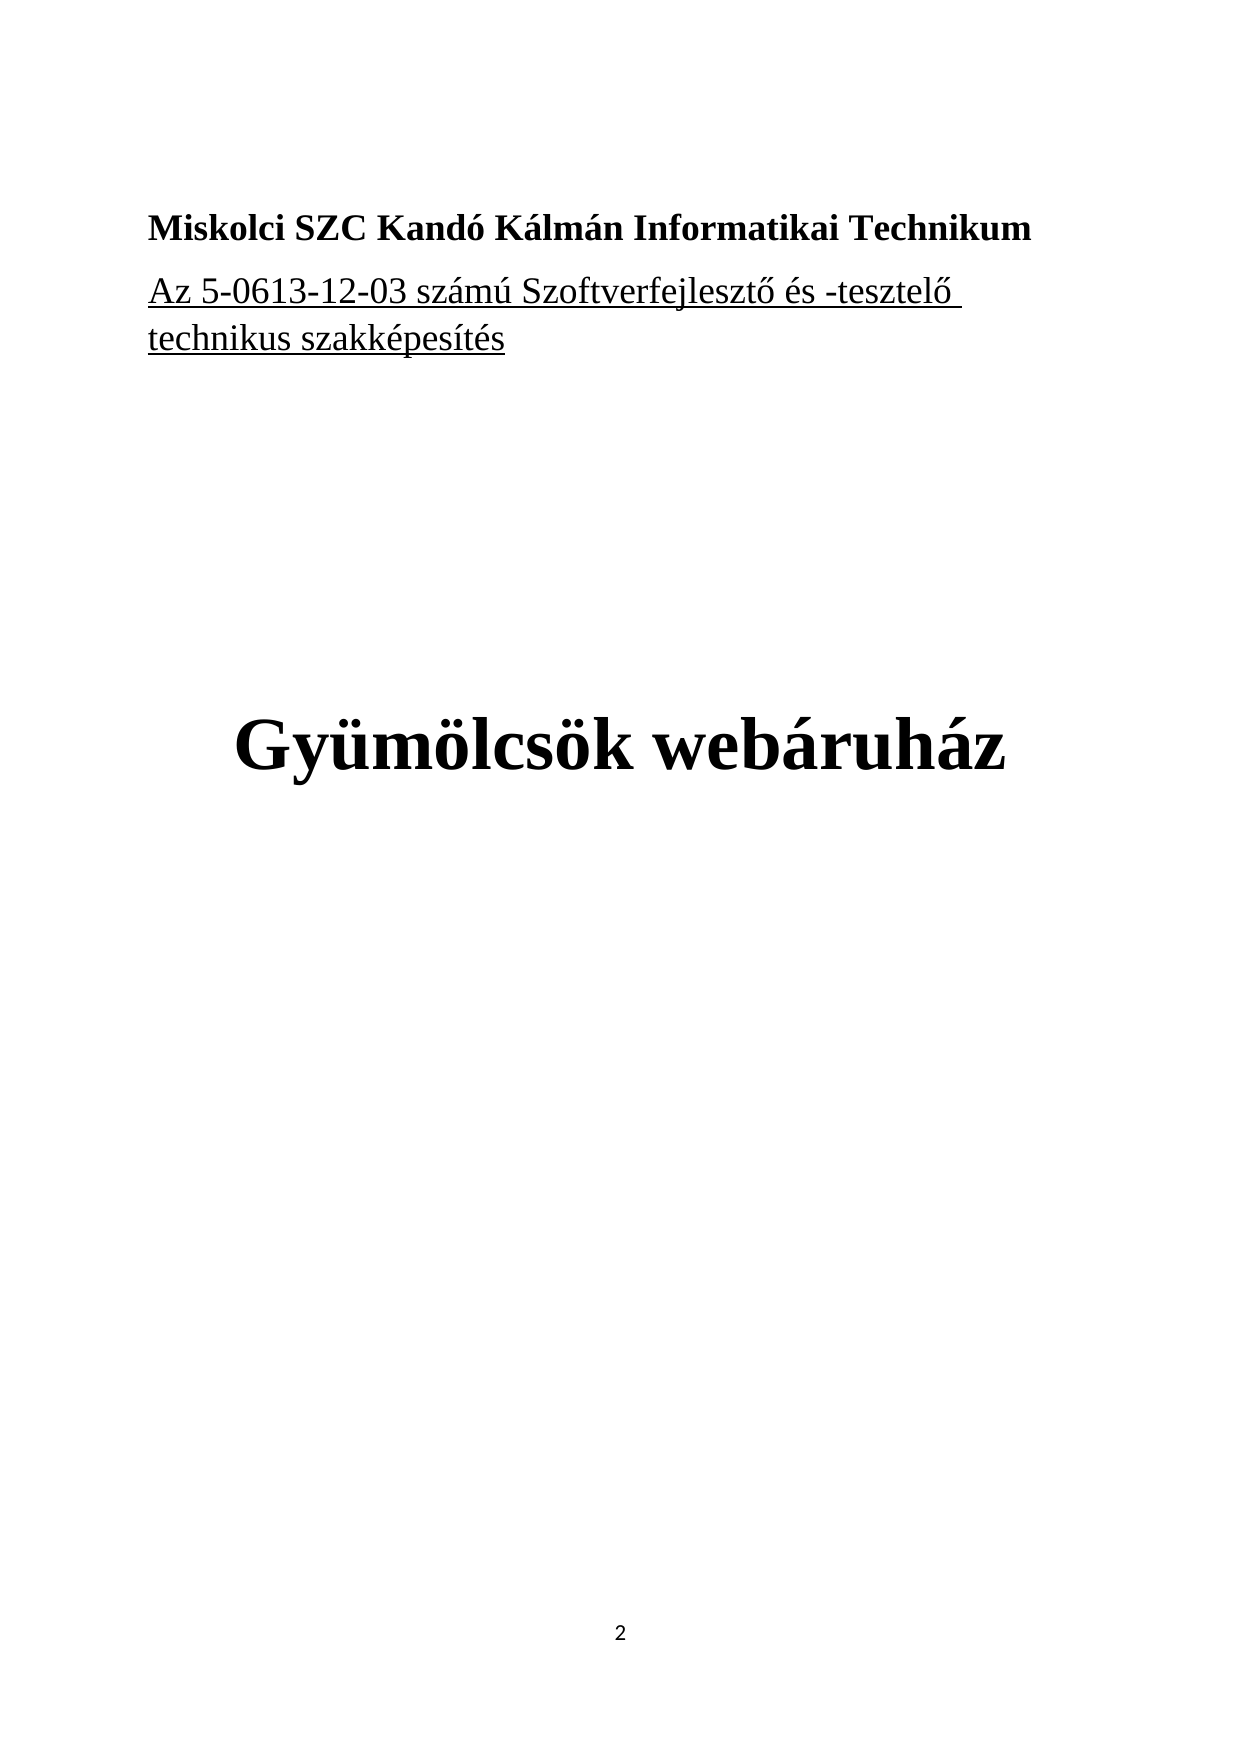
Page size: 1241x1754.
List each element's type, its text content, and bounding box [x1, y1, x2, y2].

text Az 5-0613-12-03 számú Szoftverfejlesztő és -tesztelő technikus szakképesítés [148, 269, 1093, 358]
text Gyümölcsök webáruház [148, 700, 1093, 786]
text Miskolci SZC Kandó Kálmán Informatikai Technikum [148, 206, 1093, 249]
